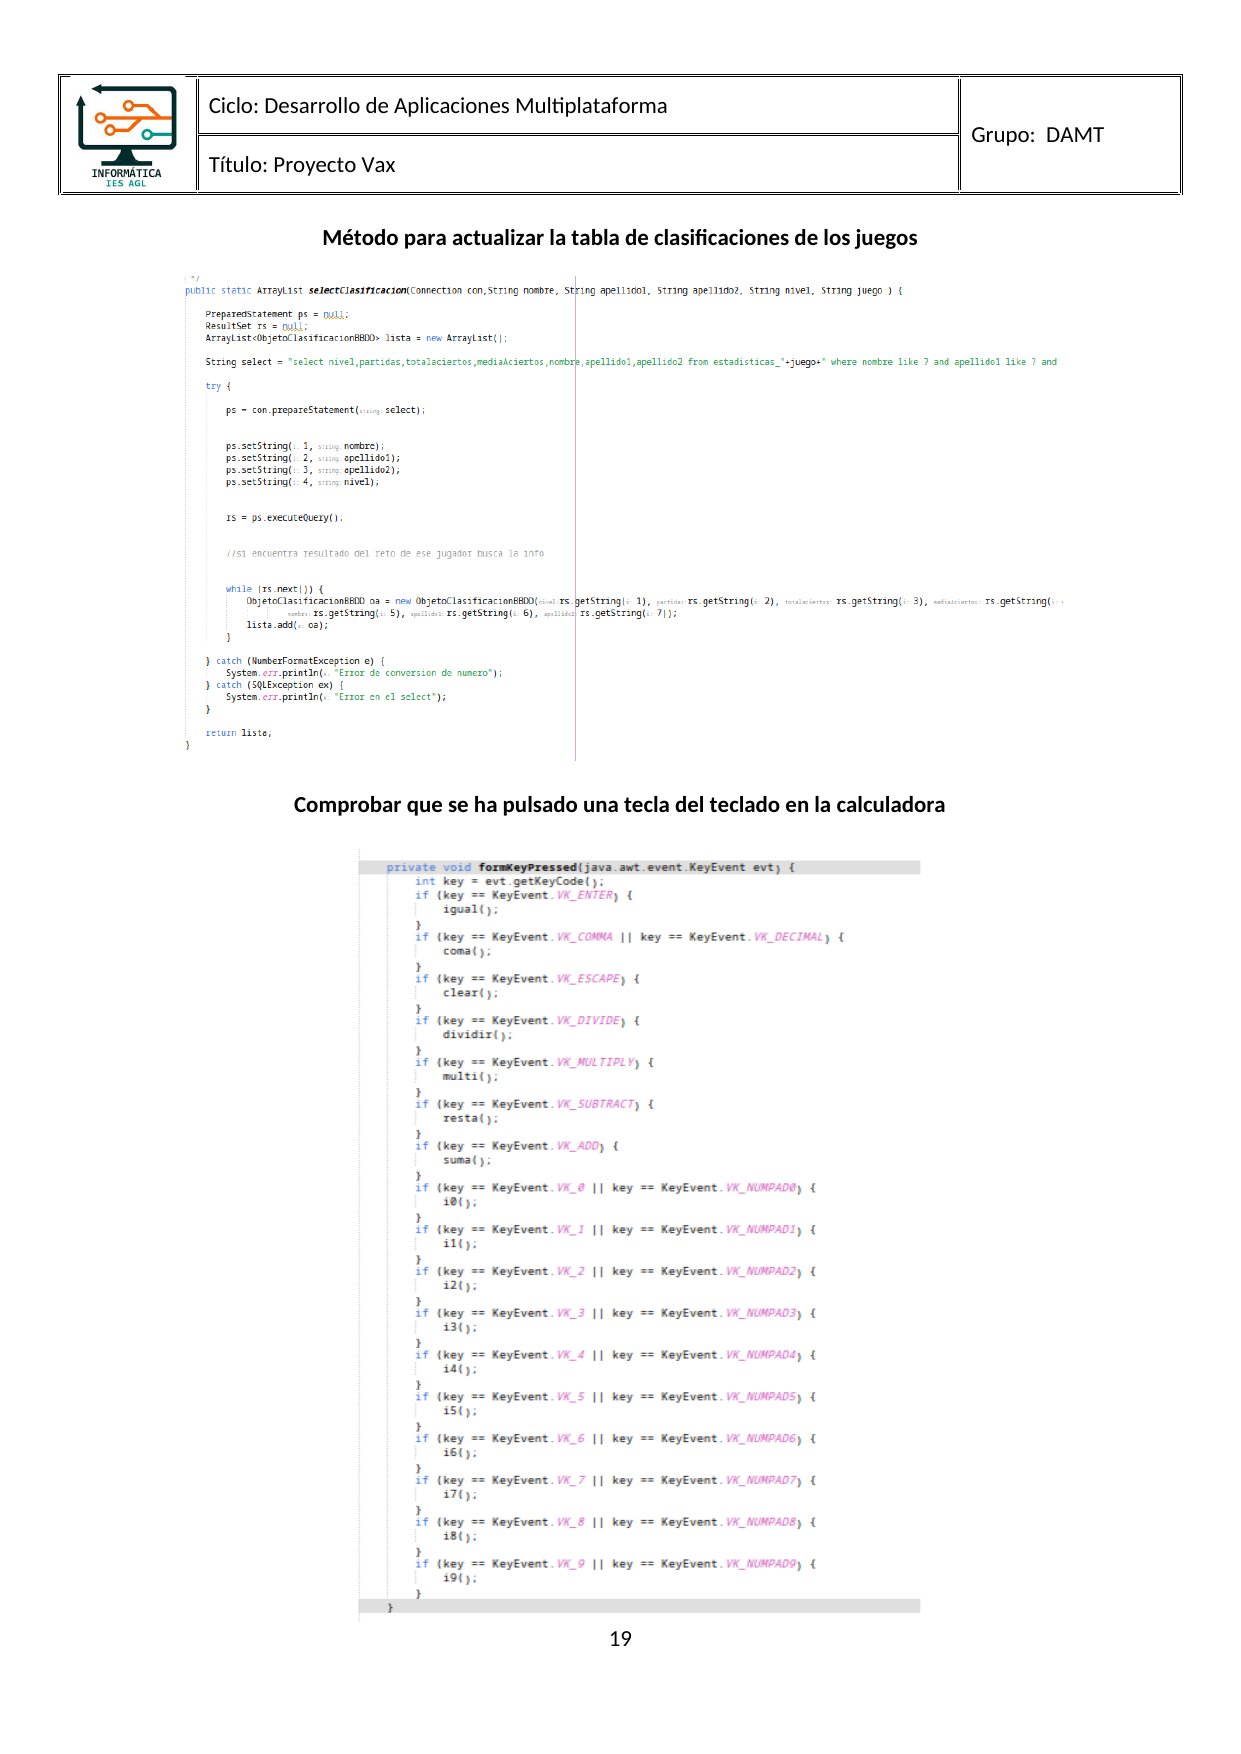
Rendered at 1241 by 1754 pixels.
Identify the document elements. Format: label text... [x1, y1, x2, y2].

text Comprobar que se ha pulsado una tecla del teclado en la calculadora [177, 761, 1063, 818]
picture [347, 849, 921, 1621]
text Método para actualizar la tabla de clasificaciones de los juegos [177, 223, 1063, 251]
picture [70, 76, 186, 192]
picture [177, 276, 1063, 761]
